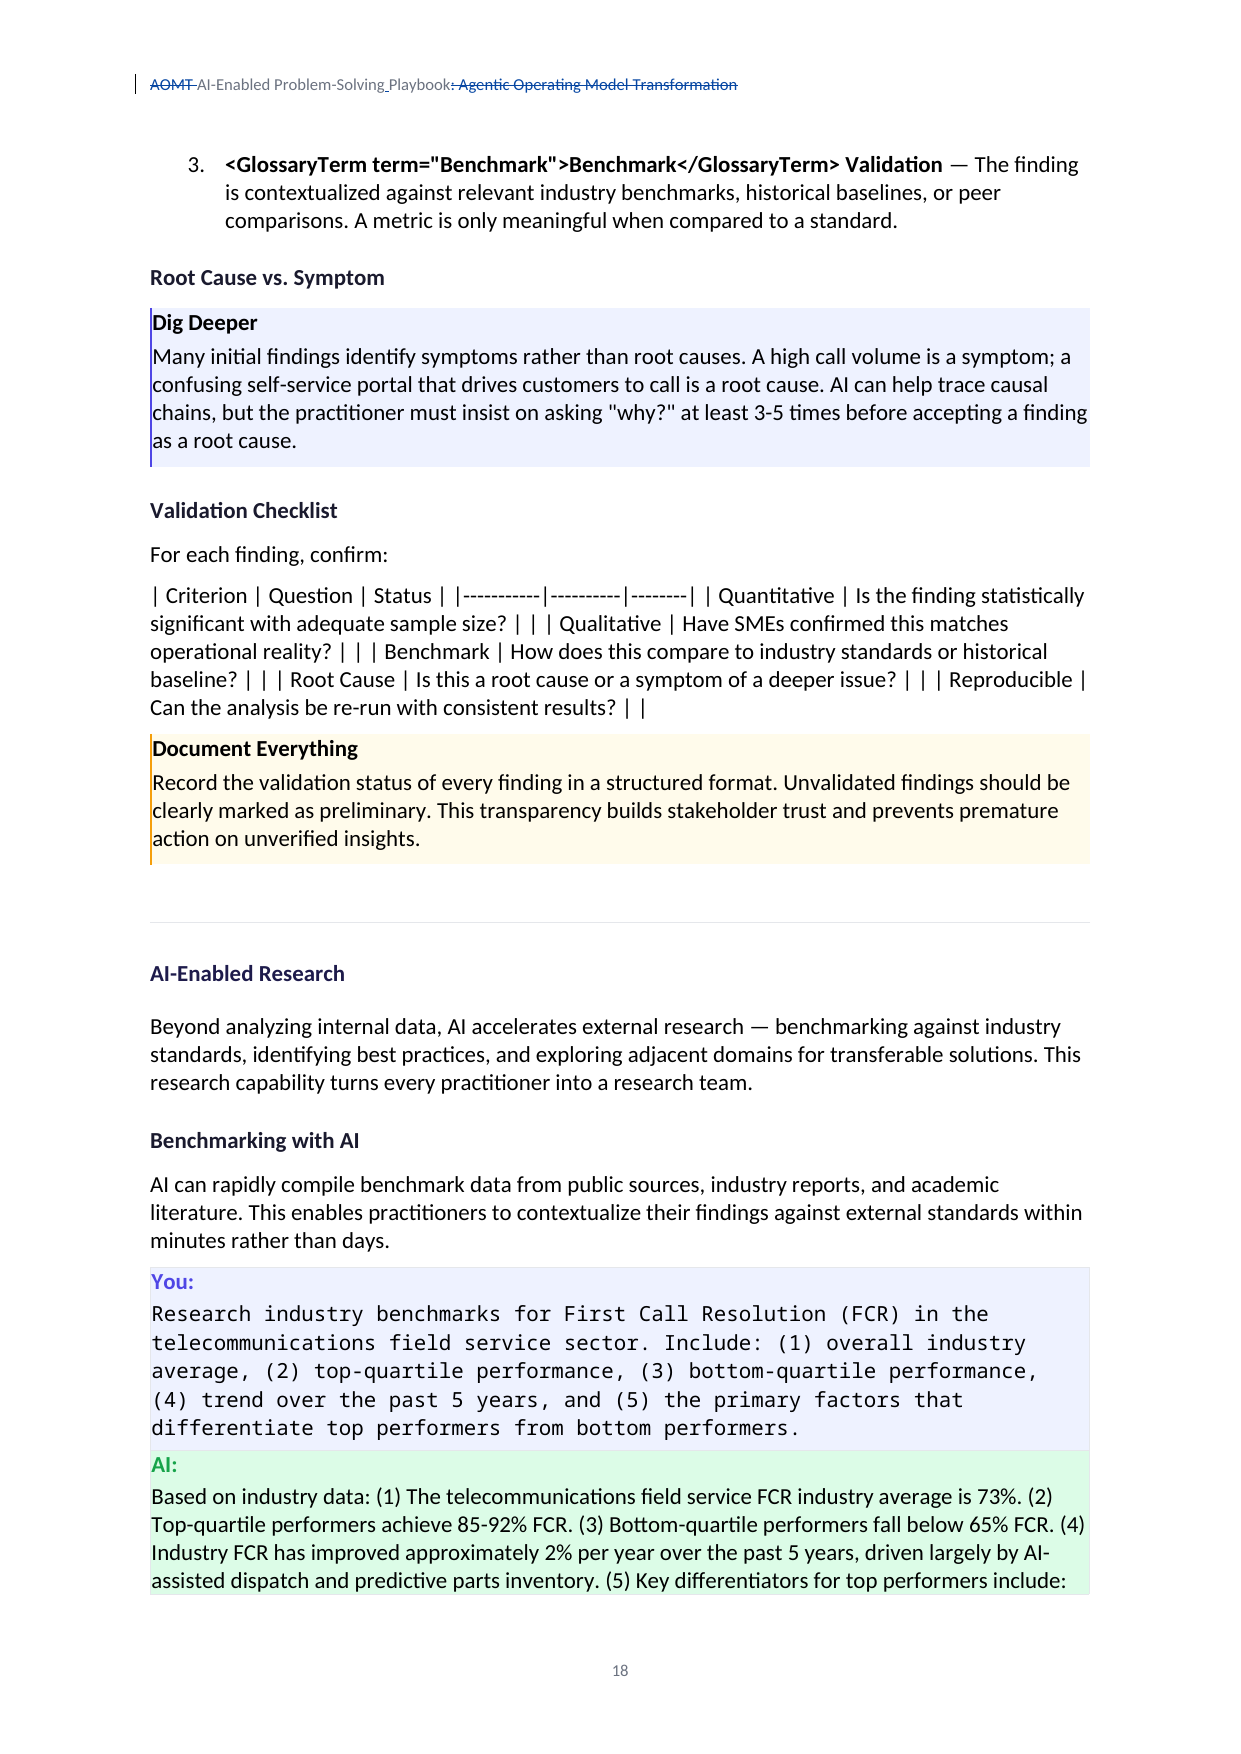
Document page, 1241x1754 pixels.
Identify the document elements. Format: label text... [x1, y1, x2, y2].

text Beyond analyzing internal data, AI accelerates external research — benchmarking against industry standards, identifying best practices, and exploring adjacent domains for transferable solutions. This research capability turns every practitioner into a research team. [150, 1012, 1090, 1097]
list <GlossaryTerm term="Benchmark">Benchmark</GlossaryTerm> Validation — The finding is contextualized against relevant industry benchmarks, historical baselines, or peer comparisons. A metric is only meaningful when compared to a standard. [187, 150, 1090, 234]
subtitle AI-Enabled Research [150, 959, 1090, 987]
text AI can rapidly compile benchmark data from public sources, industry reports, and academic literature. This enables practitioners to contextualize their findings against external standards within minutes rather than days. [150, 1170, 1090, 1254]
table_header You: Research industry benchmarks for First Call Resolution (FCR) in the telecommunications field service sector. Include: (1) overall industry average, (2) top-quartile performance, (3) bottom-quartile performance, (4) trend over the past 5 years, and (5) the primary factors that differentiate top performers from bottom performers. [151, 1268, 1089, 1450]
text For each finding, confirm: [150, 541, 1090, 569]
subtitle Validation Checklist [150, 496, 1090, 524]
subtitle Benchmarking with AI [150, 1126, 1090, 1154]
subtitle Root Cause vs. Symptom [150, 263, 1090, 291]
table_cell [151, 1451, 1089, 1594]
table_header Document Everything Record the validation status of every finding in a structured format. Unvalidated findings should be clearly marked as preliminary. This transparency builds stakeholder trust and prevents premature action on unverified insights. [152, 734, 1090, 864]
text | Criterion | Question | Status | |-----------|----------|--------| | Quantitative | Is the finding statistically significant with adequate sample size? | | | Qualitative | Have SMEs confirmed this matches operational reality? | | | Benchmark | How does this compare to industry standards or historical baseline? | | | Root Cause | Is this a root cause or a symptom of a deeper issue? | | | Reproducible | Can the analysis be re-run with consistent results? | | [150, 581, 1090, 721]
table_header Dig Deeper Many initial findings identify symptoms rather than root causes. A high call volume is a symptom; a confusing self-service portal that drives customers to call is a root cause. AI can help trace causal chains, but the practitioner must insist on asking "why?" at least 3-5 times before accepting a finding as a root cause. [152, 308, 1090, 467]
